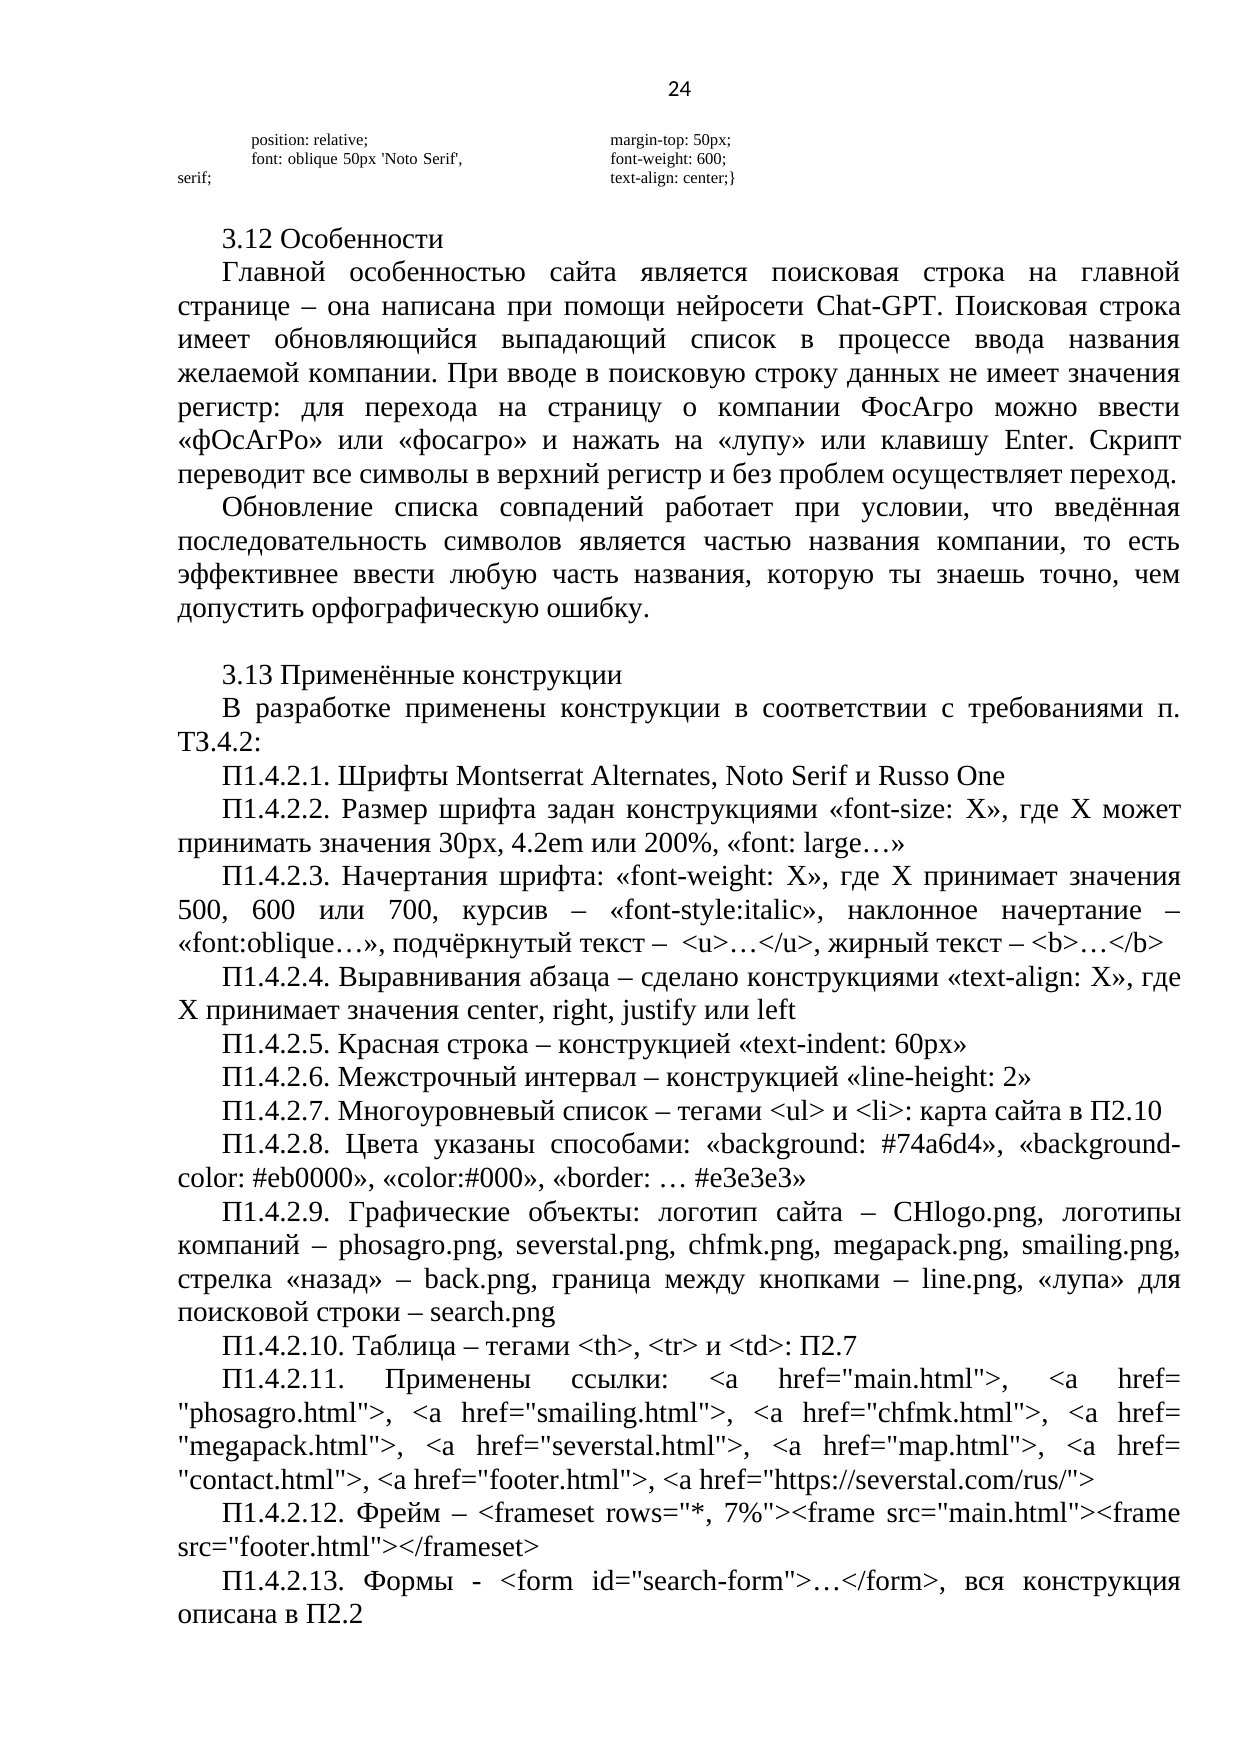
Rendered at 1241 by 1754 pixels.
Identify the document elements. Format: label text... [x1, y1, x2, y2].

text П1.4.2.5. Красная строка – конструкцией «text-indent: 60px» [177, 1026, 1181, 1059]
text П1.4.2.3. Начертания шрифта: «font-weight: X», где X принимает значения 500, 600 или 700, курсив – «font-style:italic», наклонное начертание – «font:oblique…», подчёркнутый текст – <u>…</u>, жирный текст – <b>…</b> [177, 858, 1181, 959]
text Обновление списка совпадений работает при условии, что введённая последовательность символов является частью названия компании, то есть эффективнее ввести любую часть названия, которую ты знаешь точно, чем допустить орфографическую ошибку. [177, 489, 1181, 623]
text П1.4.2.9. Графические объекты: логотип сайта – CHlogo.png, логотипы компаний – phosagro.png, severstal.png, chfmk.png, megapack.png, smailing.png, стрелка «назад» – back.png, граница между кнопками – line.png, «лупа» для поисковой строки – search.png [177, 1194, 1181, 1328]
text font-weight: 600; [536, 149, 822, 168]
text П1.4.2.10. Таблица – тегами <th>, <tr> и <td>: П2.7 [177, 1328, 1181, 1361]
text font: oblique 50px 'Noto Serif', serif; [177, 149, 463, 187]
subtitle 3.12 Особенности [177, 221, 1181, 254]
text П1.4.2.11. Применены ссылки: <a href="main.html">, <a href= "phosagro.html">, <a href="smailing.html">, <a href="chfmk.html">, <a href= "megapack.html">, <a href="severstal.html">, <a href="map.html">, <a href= "contact.html">, <a href="footer.html">, <a href="https://severstal.com/rus/"> [177, 1361, 1181, 1496]
text П1.4.2.6. Межстрочный интервал – конструкцией «line-height: 2» [177, 1059, 1181, 1093]
text П1.4.2.12. Фрейм – <frameset rows="*, 7%"><frame src="main.html"><frame src="footer.html"></frameset> [177, 1496, 1181, 1563]
subtitle 3.13 Применённые конструкции [177, 657, 1181, 691]
text position: relative; [177, 130, 463, 149]
text П1.4.2.1. Шрифты Montserrat Alternates, Noto Serif и Russo One [177, 758, 1181, 791]
text П1.4.2.8. Цвета указаны способами: «background: #74a6d4», «background-color: #eb0000», «color:#000», «border: … #e3e3e3» [177, 1127, 1181, 1194]
text margin-top: 50px; [536, 130, 822, 149]
text В разработке применены конструкции в соответствии с требованиями п. ТЗ.4.2: [177, 691, 1181, 758]
text П1.4.2.13. Формы - <form id="search-form">…</form>, вся конструкция описана в П2.2 [177, 1563, 1181, 1630]
text Главной особенностью сайта является поисковая строка на главной странице – она написана при помощи нейросети Chat-GPT. Поисковая строка имеет обновляющийся выпадающий список в процессе ввода названия желаемой компании. При вводе в поисковую строку данных не имеет значения регистр: для перехода на страницу о компании ФосАгро можно ввести «фОсАгРо» или «фосагро» и нажать на «лупу» или клавишу Enter. Скрипт переводит все символы в верхний регистр и без проблем осуществляет переход. [177, 254, 1181, 489]
text П1.4.2.4. Выравнивания абзаца – сделано конструкциями «text-align: X», где X принимает значения center, right, justify или left [177, 959, 1181, 1026]
text П1.4.2.7. Многоуровневый список – тегами <ul> и <li>: карта сайта в П2.10 [177, 1093, 1181, 1127]
text П1.4.2.2. Размер шрифта задан конструкциями «font-size: X», где X может принимать значения 30px, 4.2em или 200%, «font: large…» [177, 791, 1181, 858]
text text-align: center;} [536, 168, 822, 187]
